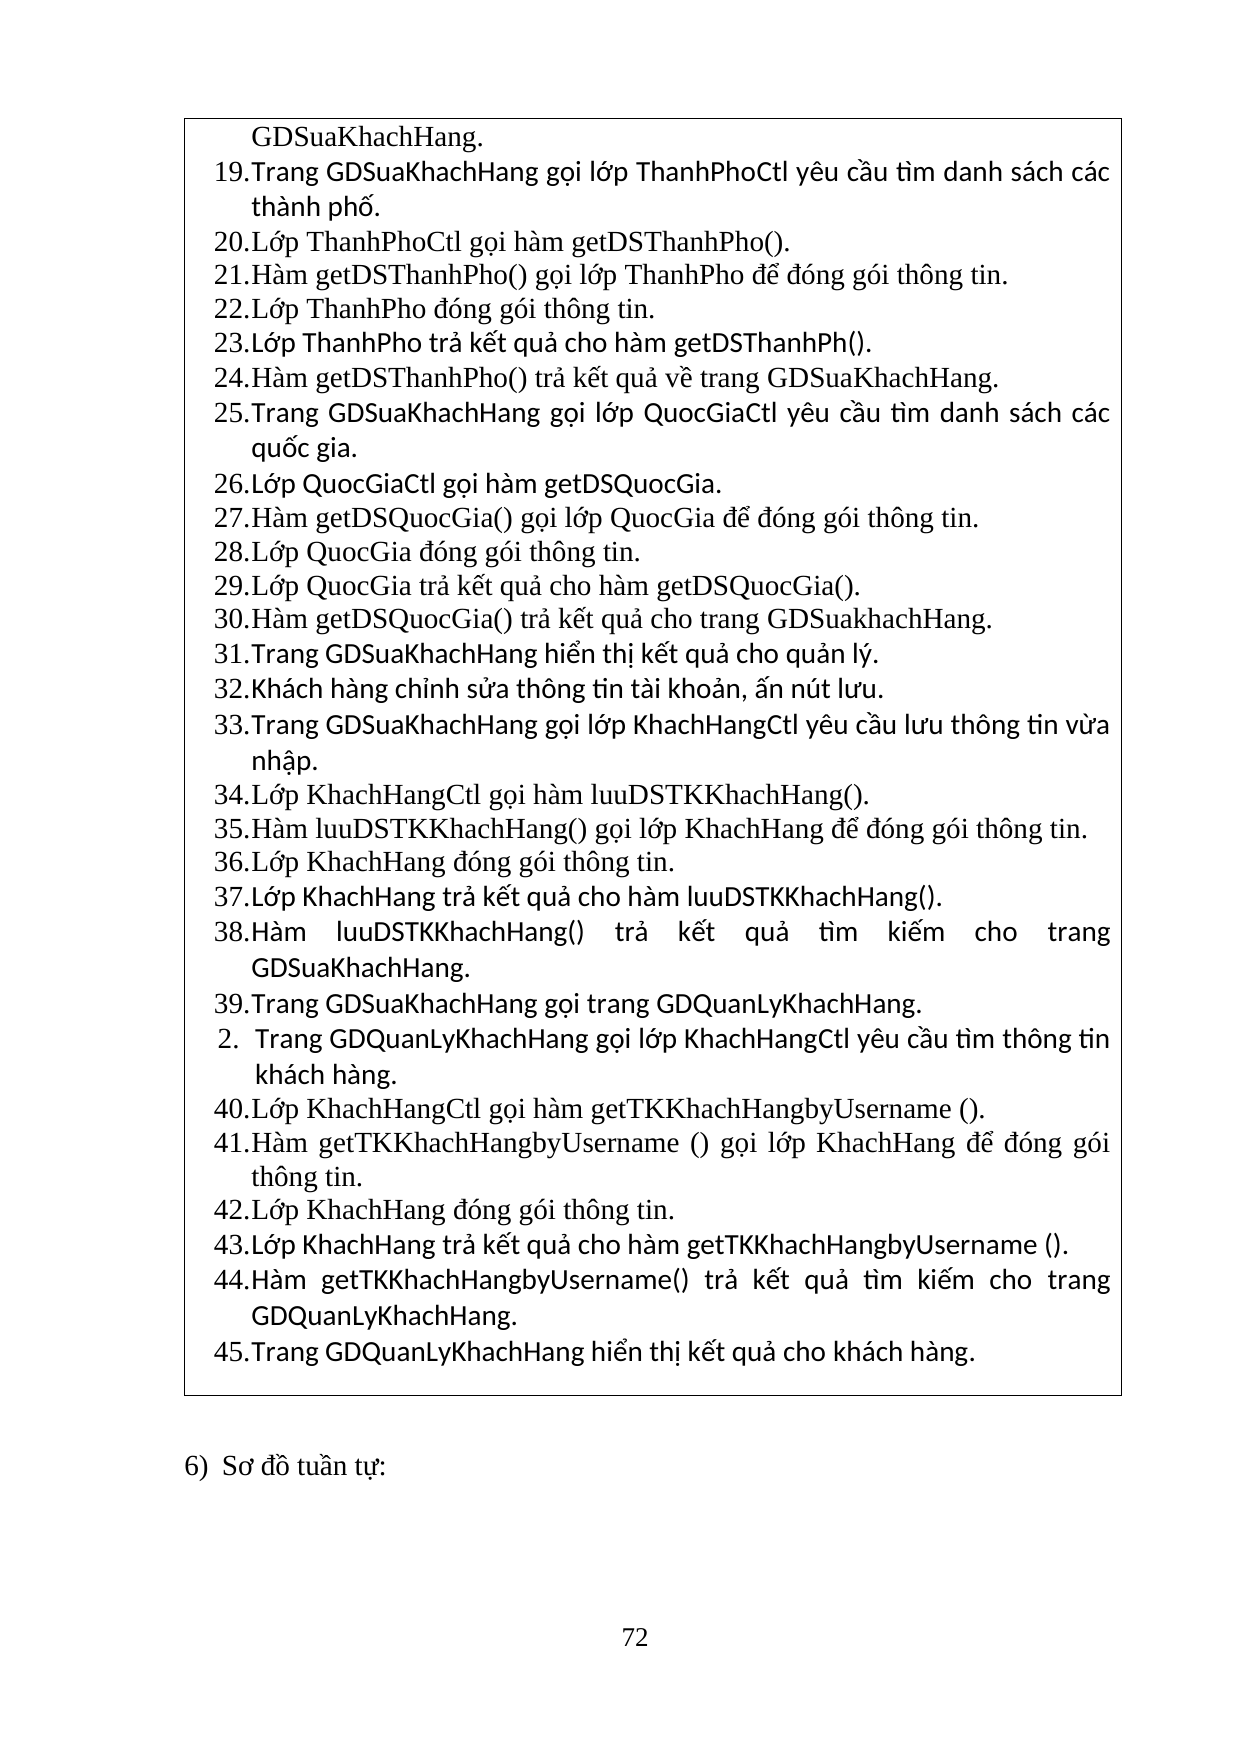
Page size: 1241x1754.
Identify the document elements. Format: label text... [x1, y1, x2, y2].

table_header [185, 119, 1121, 1395]
list Sơ đồ tuần tự: [184, 1448, 1122, 1482]
